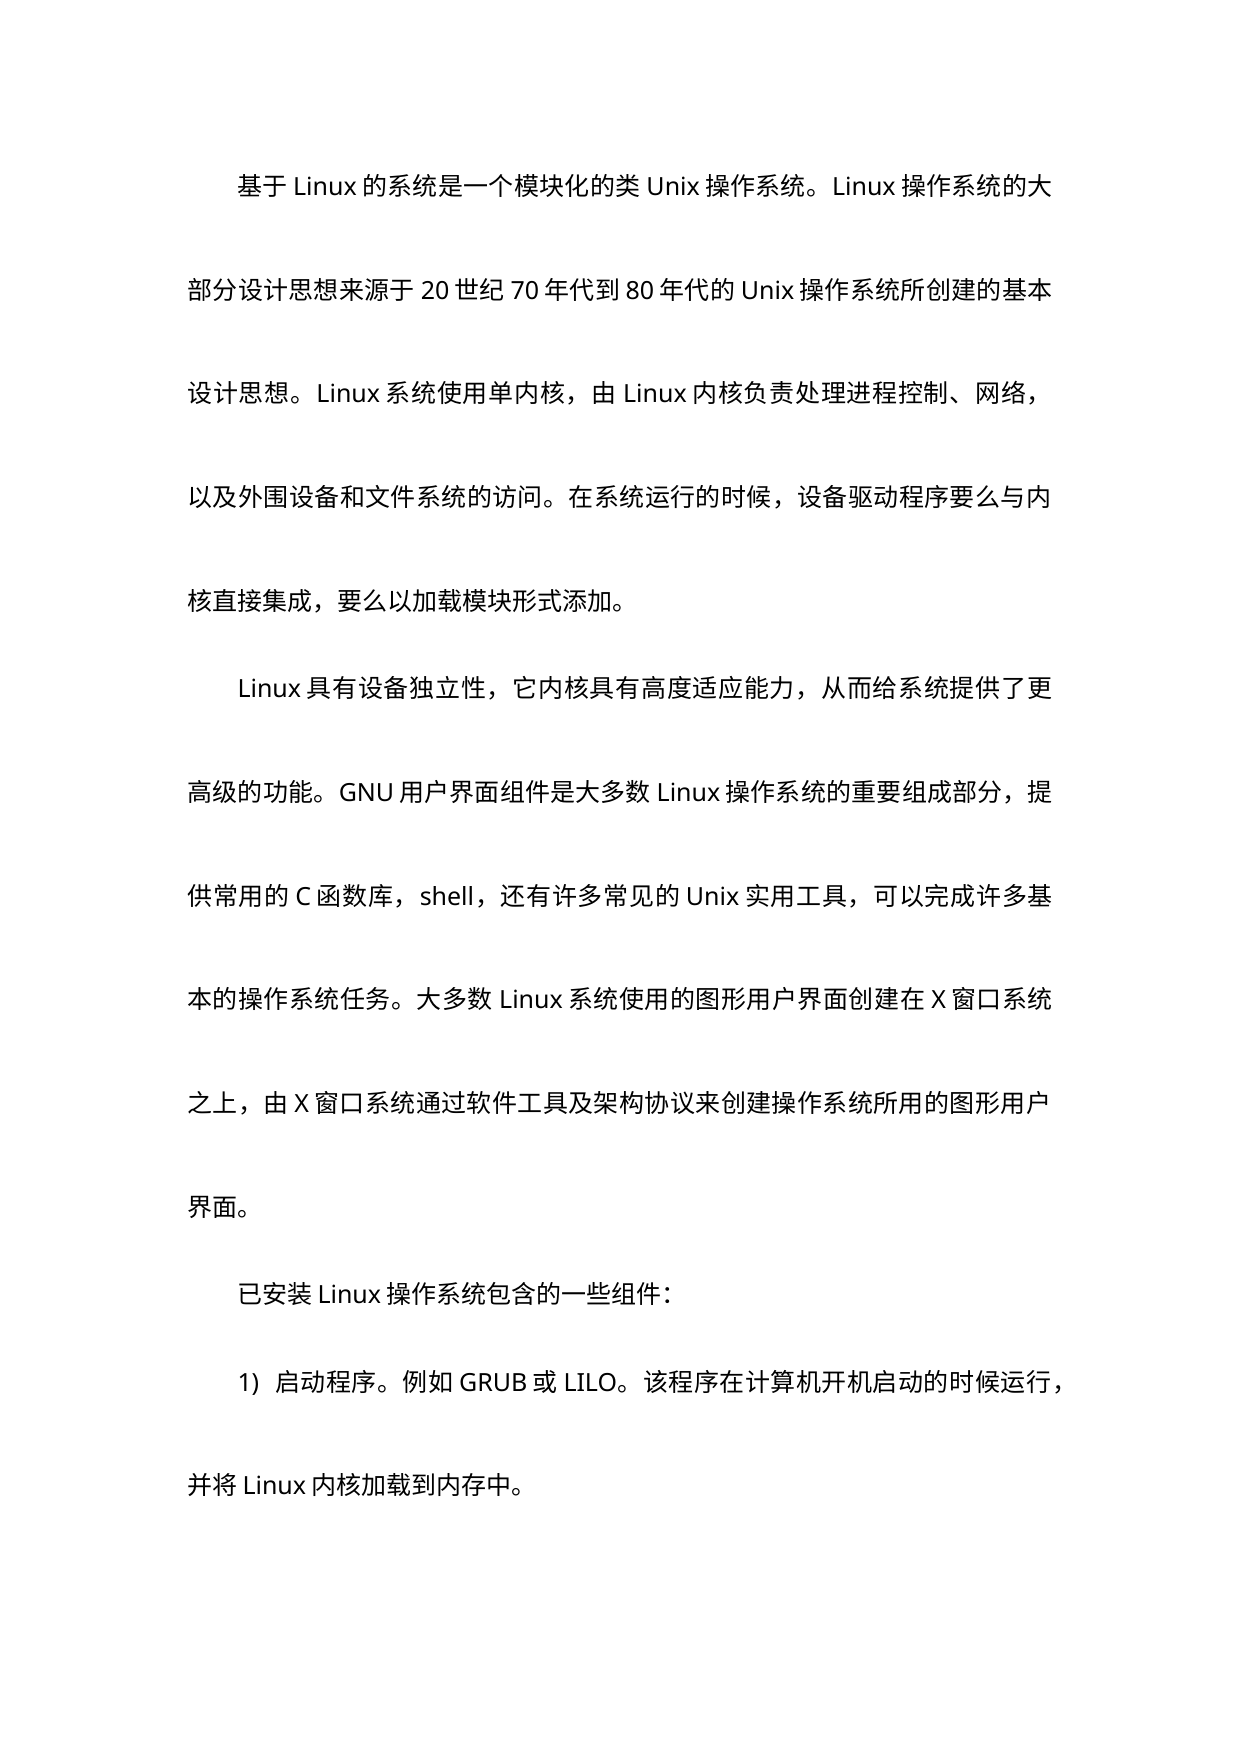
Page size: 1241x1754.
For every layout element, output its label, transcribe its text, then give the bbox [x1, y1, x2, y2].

text 已安装Linux操作系统包含的一些组件： [187, 1258, 1053, 1327]
text 基于Linux的系统是一个模块化的类Unix操作系统。Linux操作系统的大部分设计思想来源于20世纪70年代到80年代的Unix操作系统所创建的基本设计思想。Linux系统使用单内核，由Linux内核负责处理进程控制、网络，以及外围设备和文件系统的访问。在系统运行的时候，设备驱动程序要么与内核直接集成，要么以加载模块形式添加。 [187, 150, 1053, 634]
list 启动程序。例如GRUB或LILO。该程序在计算机开机启动的时候运行，并将Linux内核加载到内存中。 [187, 1346, 1053, 1518]
text Linux具有设备独立性，它内核具有高度适应能力，从而给系统提供了更高级的功能。GNU用户界面组件是大多数Linux操作系统的重要组成部分，提供常用的C函数库，shell，还有许多常见的Unix实用工具，可以完成许多基本的操作系统任务。大多数Linux系统使用的图形用户界面创建在X窗口系统之上，由X窗口系统通过软件工具及架构协议来创建操作系统所用的图形用户界面。 [187, 652, 1053, 1240]
